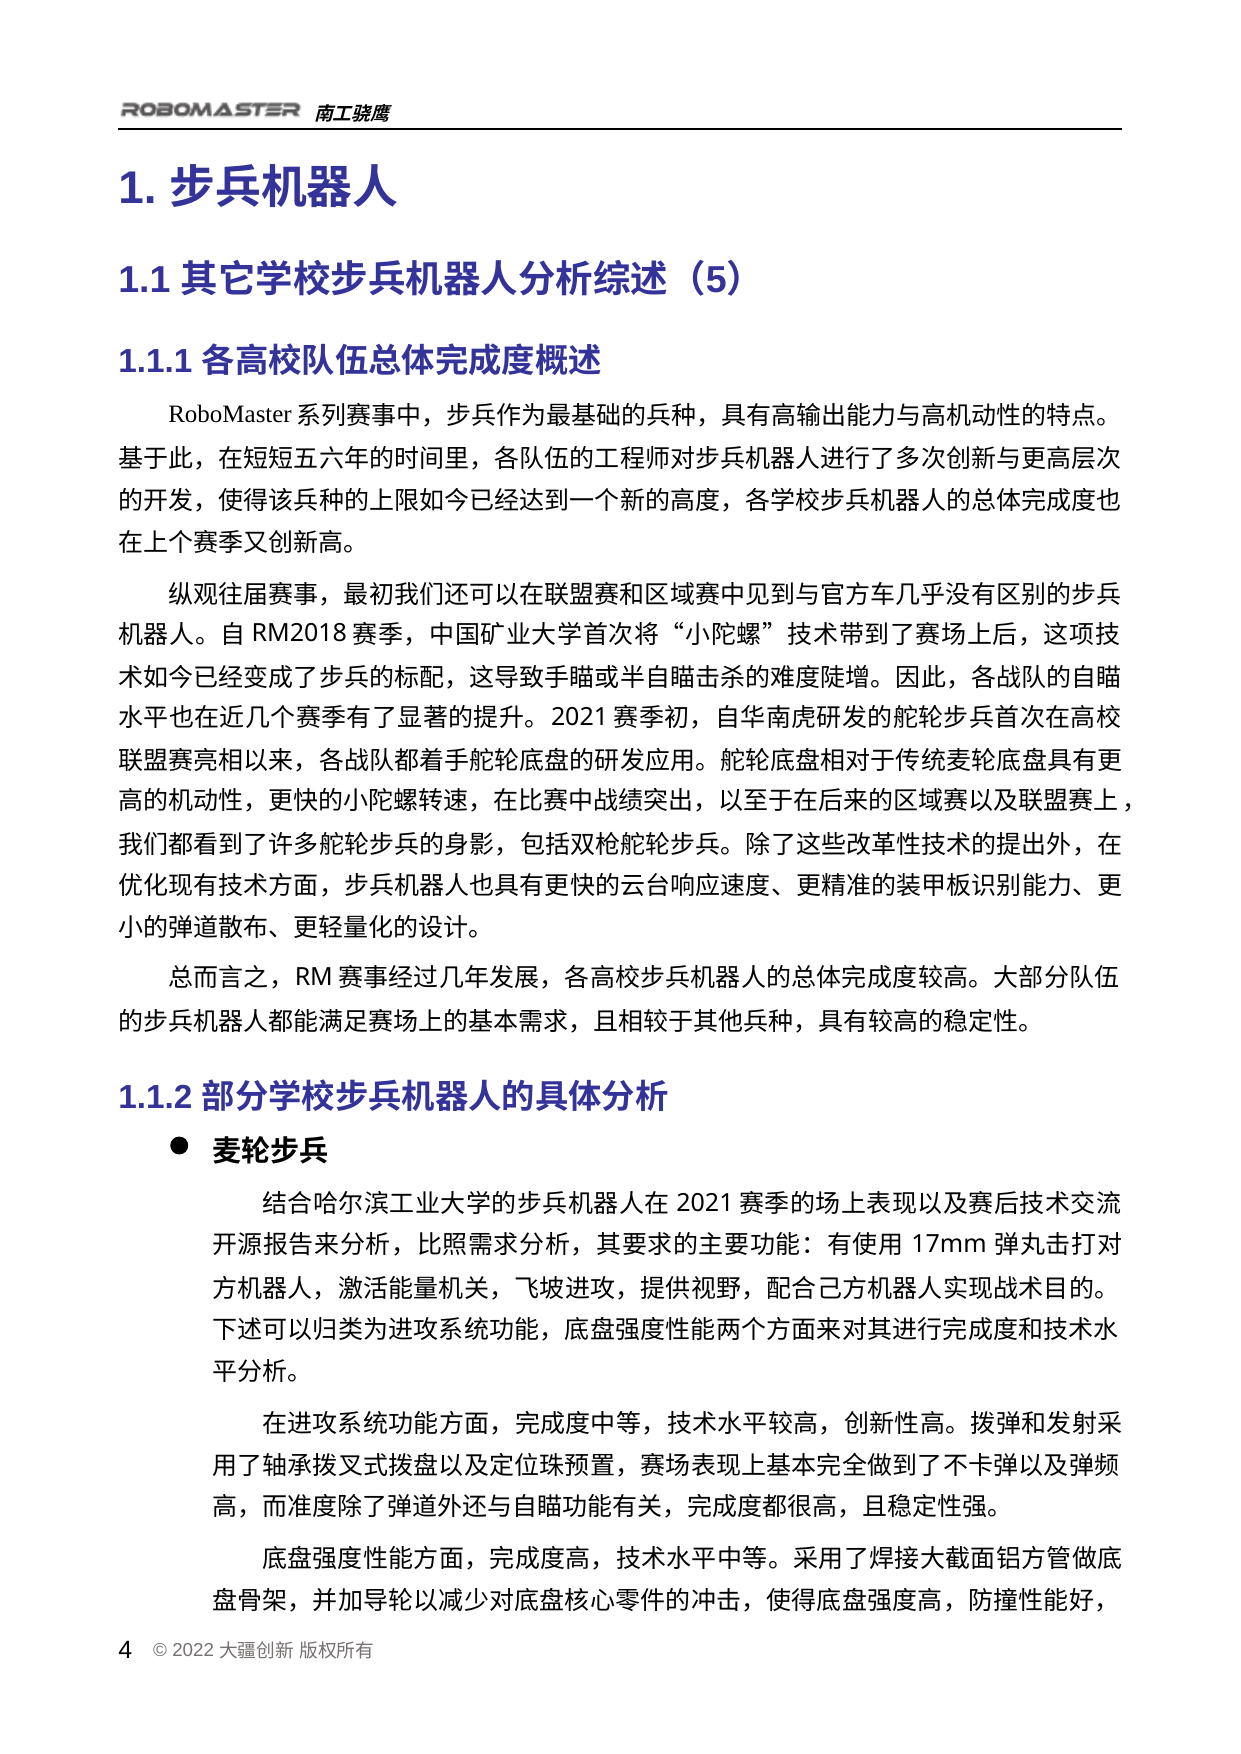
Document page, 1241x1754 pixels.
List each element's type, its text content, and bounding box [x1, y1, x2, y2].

text RoboMaster系列赛事中，步兵作为最基础的兵种，具有高输出能力与高机动性的特点。基于此，在短短五六年的时间里，各队伍的工程师对步兵机器人进行了多次创新与更高层次的开发，使得该兵种的上限如今已经达到一个新的高度，各学校步兵机器人的总体完成度也在上个赛季又创新高。 [118, 393, 1122, 559]
list 麦轮步兵 [168, 1128, 1122, 1170]
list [212, 1534, 1122, 1618]
text 纵观往届赛事，最初我们还可以在联盟赛和区域赛中见到与官方车几乎没有区别的步兵机器人。自RM2018赛季，中国矿业大学首次将“小陀螺”技术带到了赛场上后，这项技术如今已经变成了步兵的标配，这导致手瞄或半自瞄击杀的难度陡增。因此，各战队的自瞄水平也在近几个赛季有了显著的提升。2021赛季初，自华南虎研发的舵轮步兵首次在高校联盟赛亮相以来，各战队都着手舵轮底盘的研发应用。舵轮底盘相对于传统麦轮底盘具有更高的机动性，更快的小陀螺转速，在比赛中战绩突出，以至于在后来的区域赛以及联盟赛上，我们都看到了许多舵轮步兵的身影，包括双枪舵轮步兵。除了这些改革性技术的提出外，在优化现有技术方面，步兵机器人也具有更快的云台响应速度、更精准的装甲板识别能力、更小的弹道散布、更轻量化的设计。 [118, 570, 1122, 945]
subtitle 各高校队伍总体完成度概述 [118, 334, 1122, 382]
text 总而言之，RM赛事经过几年发展，各高校步兵机器人的总体完成度较高。大部分队伍的步兵机器人都能满足赛场上的基本需求，且相较于其他兵种，具有较高的稳定性。 [118, 955, 1122, 1038]
picture [118, 99, 309, 121]
subtitle 部分学校步兵机器人的具体分析 [118, 1070, 1122, 1118]
list 结合哈尔滨工业大学的步兵机器人在2021赛季的场上表现以及赛后技术交流开源报告来分析，比照需求分析，其要求的主要功能：有使用 17mm 弹丸击打对方机器人，激活能量机关，飞坡进攻，提供视野，配合己方机器人实现战术目的。下述可以归类为进攻系统功能，底盘强度性能两个方面来对其进行完成度和技术水平分析。 [212, 1180, 1122, 1389]
subtitle 其它学校步兵机器人分析综述（5） [118, 248, 1122, 303]
subtitle 步兵机器人 [118, 151, 1122, 217]
list 在进攻系统功能方面，完成度中等，技术水平较高，创新性高。拨弹和发射采用了轴承拨叉式拨盘以及定位珠预置，赛场表现上基本完全做到了不卡弹以及弹频高，而准度除了弹道外还与自瞄功能有关，完成度都很高，且稳定性强。 [212, 1399, 1122, 1524]
